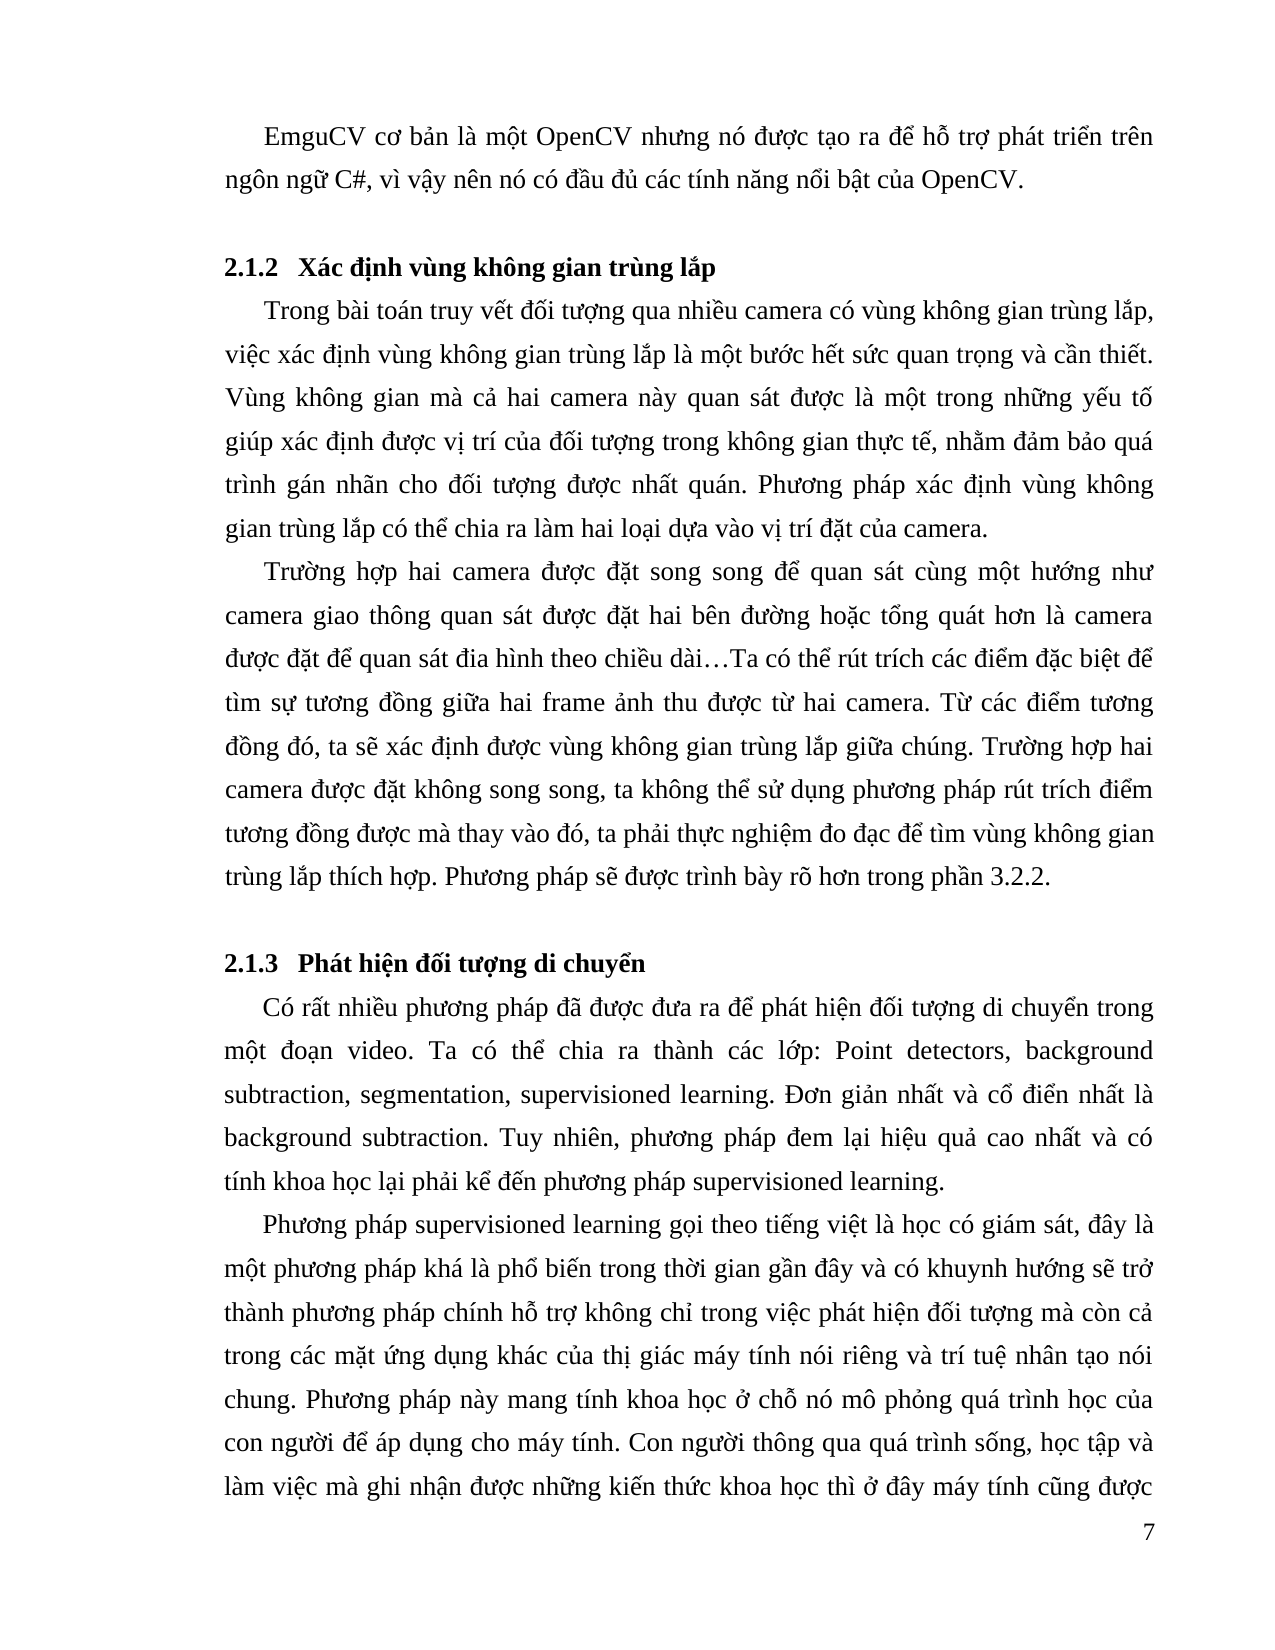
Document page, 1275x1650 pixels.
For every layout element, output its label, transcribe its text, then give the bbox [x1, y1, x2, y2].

list Trong bài toán truy vết đối tượng qua nhiều camera có vùng không gian trùng lắp, việc xác định vùng không gian trùng lắp là một bước hết sức quan trọng và cần thiết. Vùng không gian mà cả hai camera này quan sát được là một trong những yếu tố giúp xác định được vị trí của đối tượng trong không gian thực tế, nhằm đảm bảo quá trình gán nhãn cho đối tượng được nhất quán. Phương pháp xác định vùng không gian trùng lắp có thể chia ra làm hai loại dựa vào vị trí đặt của camera. [225, 294, 1155, 543]
list Trường hợp hai camera được đặt song song để quan sát cùng một hướng như camera giao thông quan sát được đặt hai bên đường hoặc tổng quát hơn là camera được đặt để quan sát đia hình theo chiều dài…Ta có thể rút trích các điểm đặc biệt để tìm sự tương đồng giữa hai frame ảnh thu được từ hai camera. Từ các điểm tương đồng đó, ta sẽ xác định được vùng không gian trùng lắp giữa chúng. Trường hợp hai camera được đặt không song song, ta không thể sử dụng phương pháp rút trích điểm tương đồng được mà thay vào đó, ta phải thực nghiệm đo đạc để tìm vùng không gian trùng lắp thích hợp. Phương pháp sẽ được trình bày rõ hơn trong phần 3.2.2. [225, 555, 1155, 891]
list Phát hiện đối tượng di chuyển [224, 947, 1155, 978]
list Xác định vùng không gian trùng lắp [224, 251, 1155, 282]
list EmguCV cơ bản là một OpenCV nhưng nó được tạo ra để hỗ trợ phát triển trên ngôn ngữ C#, vì vậy nên nó có đầu đủ các tính năng nổi bật của OpenCV. [225, 120, 1155, 195]
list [224, 1208, 1155, 1501]
list Có rất nhiều phương pháp đã được đưa ra để phát hiện đối tượng di chuyển trong một đoạn video. Ta có thể chia ra thành các lớp: Point detectors, background subtraction, segmentation, supervisioned learning. Đơn giản nhất và cổ điển nhất là background subtraction. Tuy nhiên, phương pháp đem lại hiệu quả cao nhất và có tính khoa học lại phải kể đến phương pháp supervisioned learning. [224, 991, 1155, 1196]
